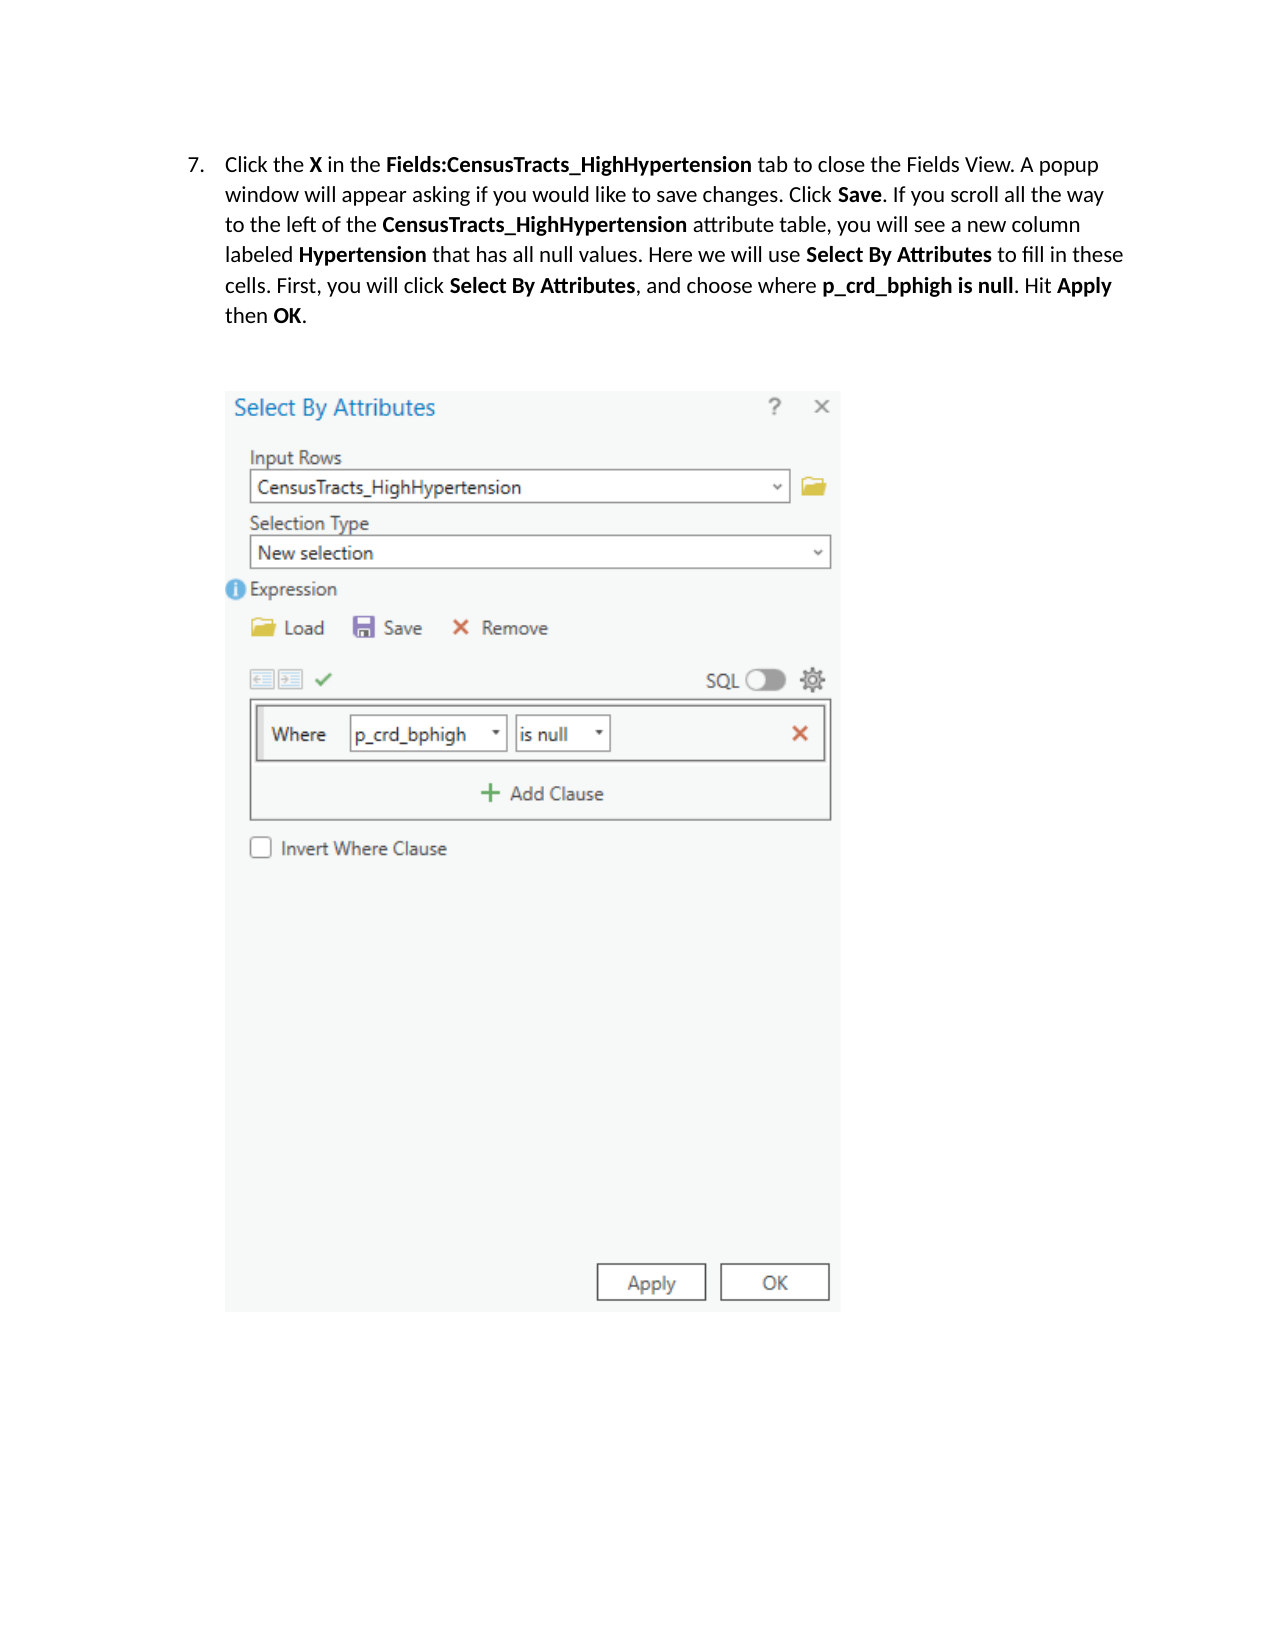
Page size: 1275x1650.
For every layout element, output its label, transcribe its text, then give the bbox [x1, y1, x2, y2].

list Click the X in the Fields:CensusTracts_HighHypertension tab to close the Fields View. A popup window will appear asking if you would like to save changes. Click Save. If you scroll all the way to the left of the CensusTracts_HighHypertension attribute table, you will see a new column labeled Hypertension that has all null values. Here we will use Select By Attributes to fill in these cells. First, you will click Select By Attributes, and choose where p_crd_bphigh is null. Hit Apply then OK. [187, 150, 1125, 329]
picture [225, 391, 841, 1312]
